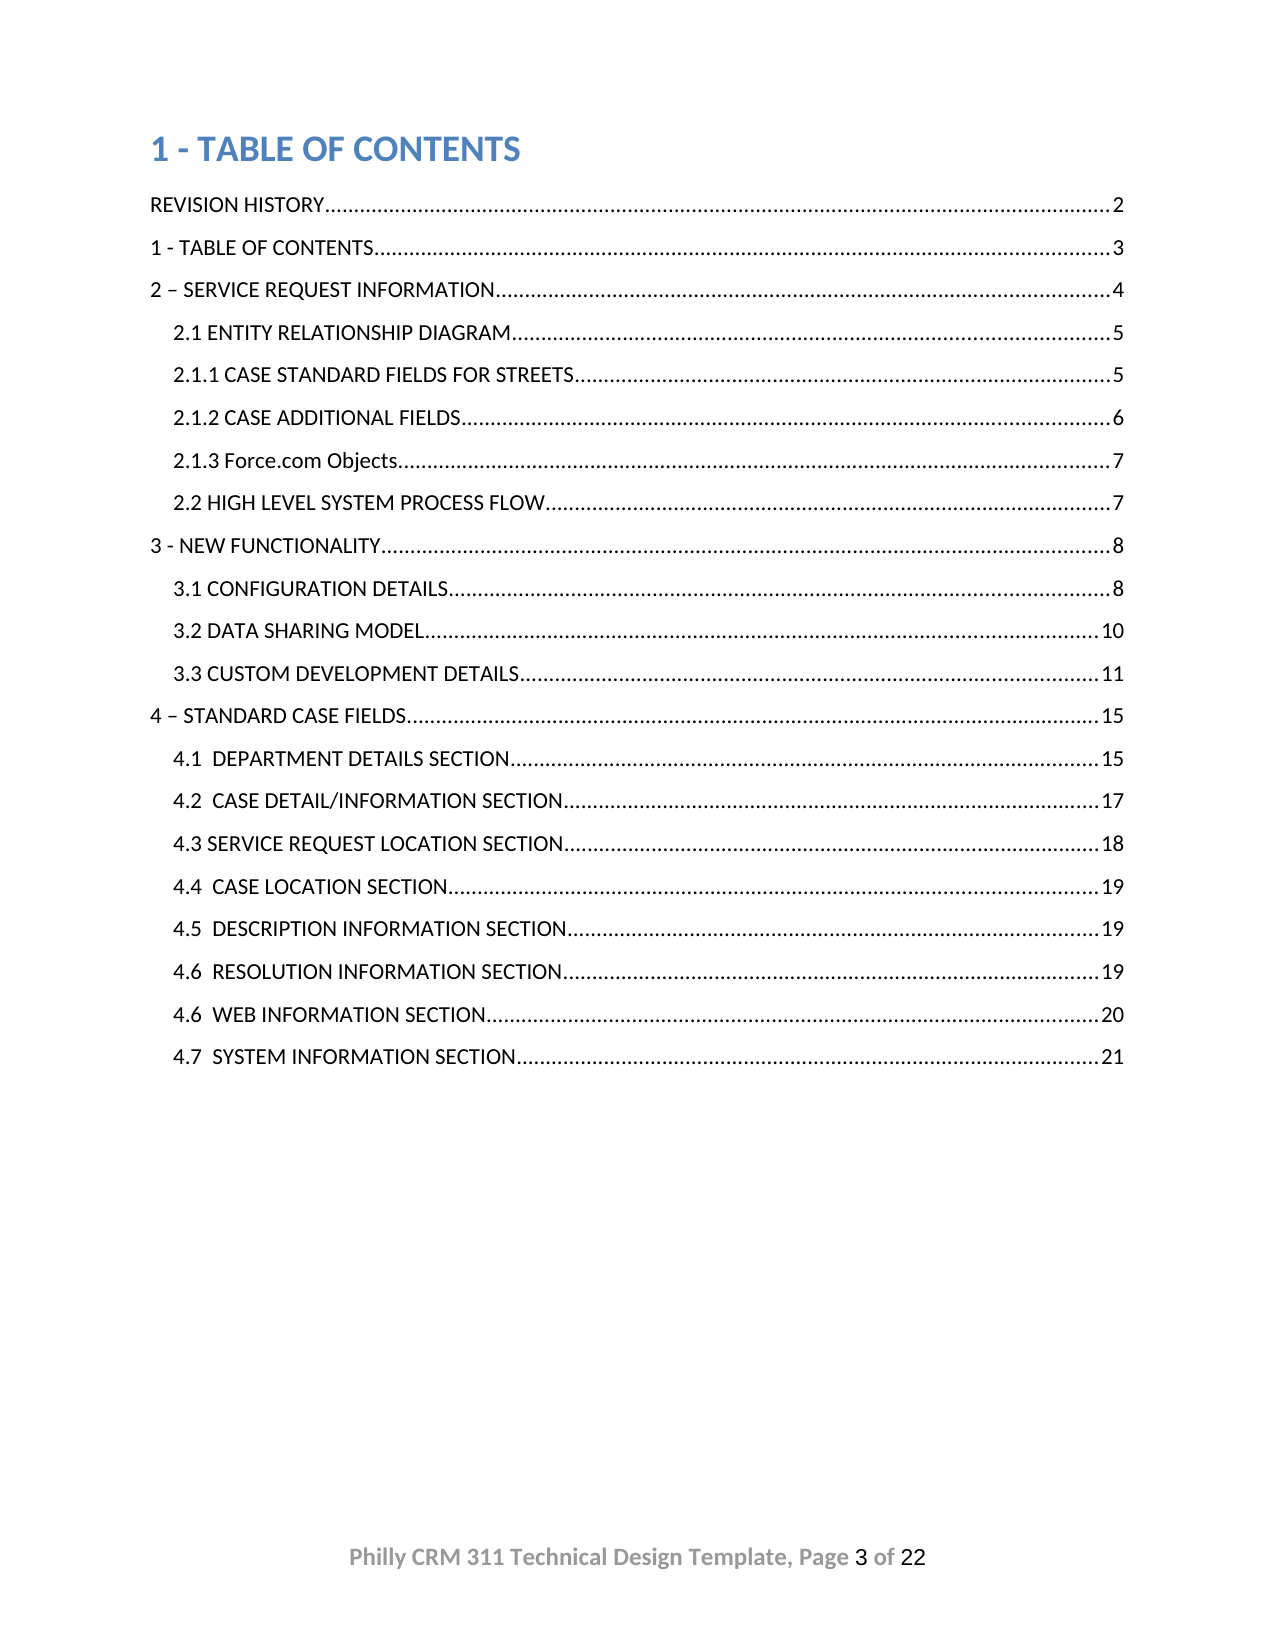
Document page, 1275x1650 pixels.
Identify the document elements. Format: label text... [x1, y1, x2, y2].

text 4.1 DEPARTMENT DETAILS SECTION 15 [173, 744, 1125, 772]
text 2.1 ENTITY RELATIONSHIP DIAGRAM 5 [173, 318, 1125, 346]
text 2.2 HIGH LEVEL SYSTEM PROCESS FLOW 7 [173, 488, 1125, 516]
text 4.2 CASE DETAIL/INFORMATION SECTION 17 [173, 787, 1125, 815]
text 3.2 DATA SHARING MODEL 10 [173, 616, 1125, 644]
text REVISION HISTORY 2 [150, 190, 1125, 218]
text 2.1.2 CASE ADDITIONAL FIELDS 6 [173, 403, 1125, 431]
text 2 – SERVICE REQUEST INFORMATION 4 [150, 275, 1125, 303]
text 4.5 DESCRIPTION INFORMATION SECTION 19 [173, 914, 1125, 942]
text 4.3 SERVICE REQUEST LOCATION SECTION 18 [173, 829, 1125, 857]
subtitle 1 - TABLE OF CONTENTS [150, 125, 1125, 171]
text 2.1.3 Force.com Objects 7 [173, 446, 1125, 474]
text 3.1 CONFIGURATION DETAILS 8 [173, 574, 1125, 602]
text 3.3 CUSTOM DEVELOPMENT DETAILS 11 [173, 659, 1125, 687]
text 4.6 RESOLUTION INFORMATION SECTION 19 [173, 957, 1125, 985]
text 3 - NEW FUNCTIONALITY 8 [150, 531, 1125, 559]
text 1 - TABLE OF CONTENTS 3 [150, 233, 1125, 261]
text 4.7 SYSTEM INFORMATION SECTION 21 [173, 1042, 1125, 1070]
text 4 – STANDARD CASE FIELDS 15 [150, 701, 1125, 729]
text 2.1.1 CASE STANDARD FIELDS FOR STREETS 5 [173, 361, 1125, 389]
text 4.4 CASE LOCATION SECTION 19 [173, 872, 1125, 900]
text 4.6 WEB INFORMATION SECTION 20 [173, 1000, 1125, 1028]
